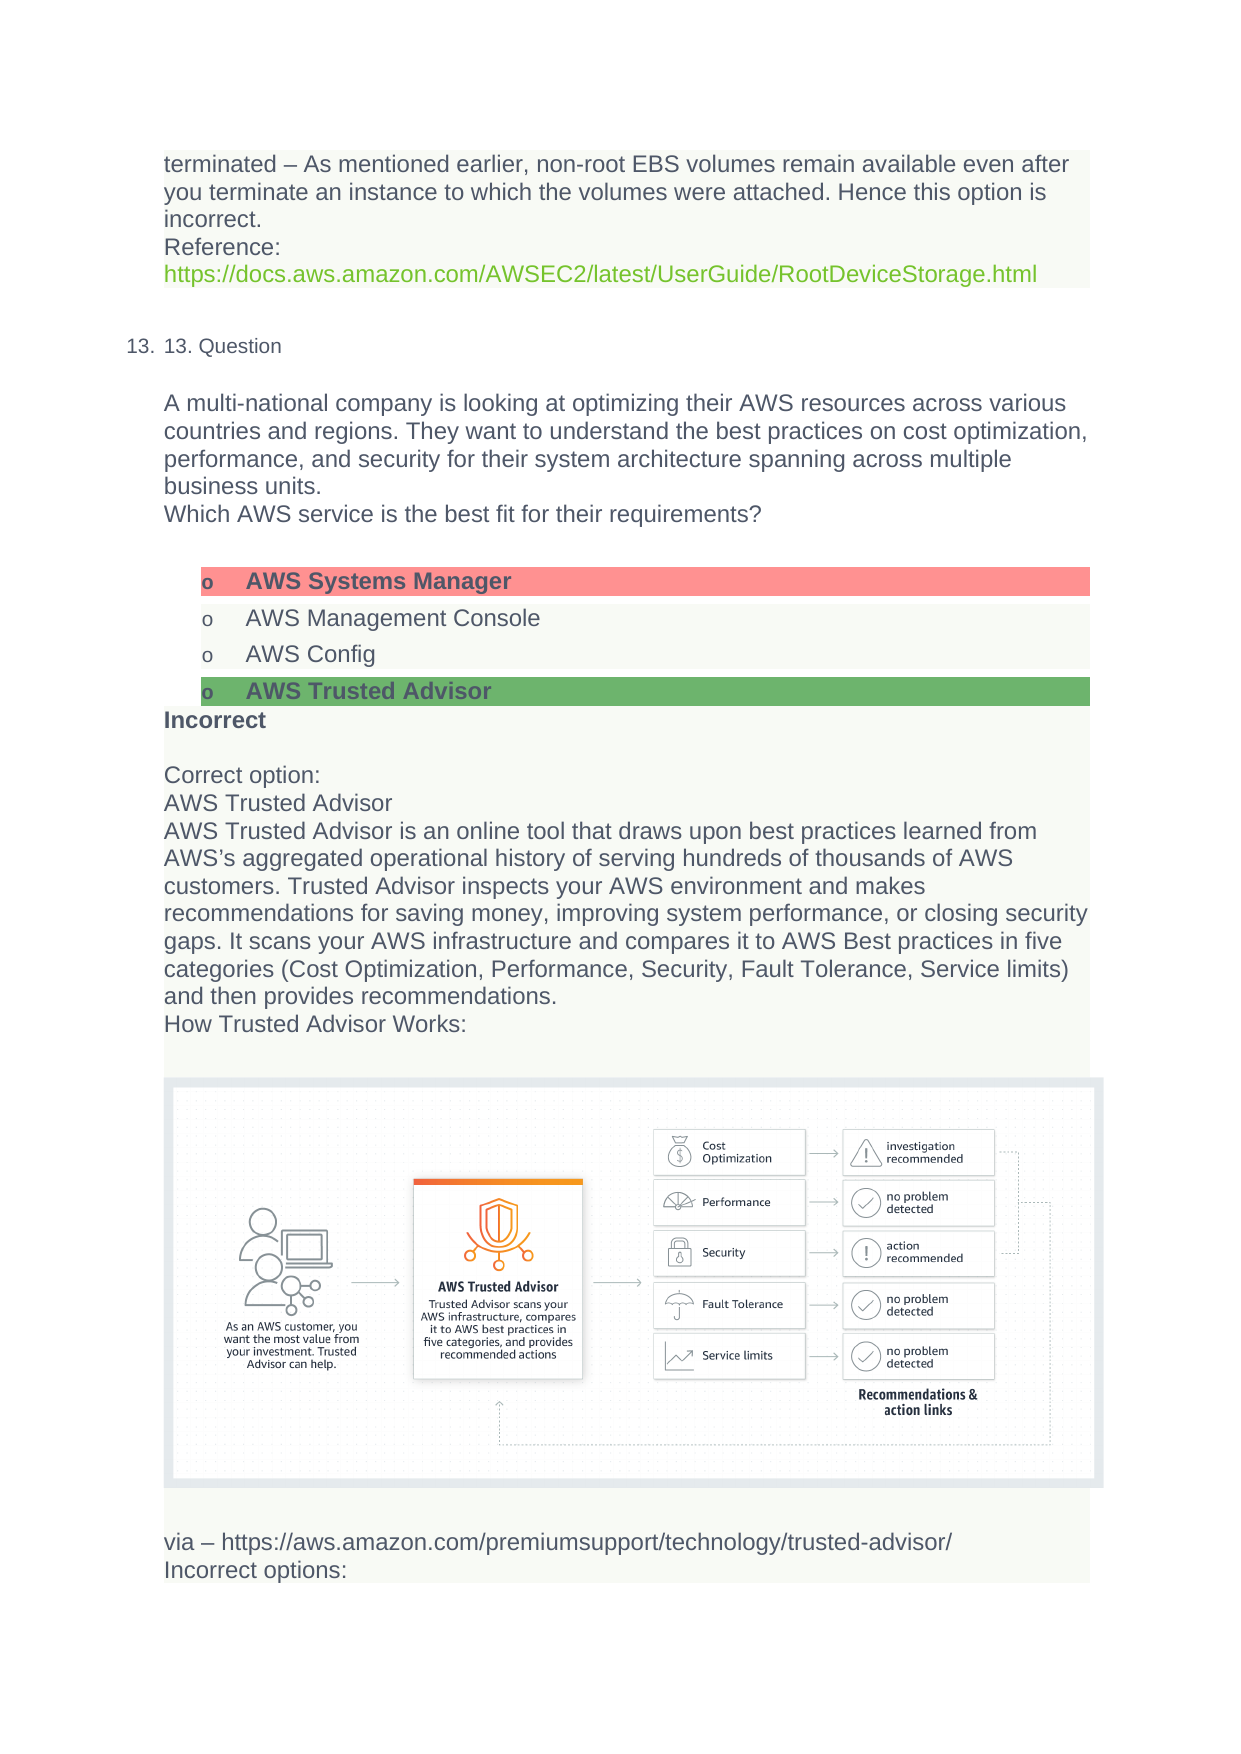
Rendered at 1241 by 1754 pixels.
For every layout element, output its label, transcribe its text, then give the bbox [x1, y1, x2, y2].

text Incorrect [164, 706, 1090, 761]
text A multi-national company is looking at optimizing their AWS resources across various countries and regions. They want to understand the best practices on cost optimization, performance, and security for their system architecture spanning across multiple business units. Which AWS service is the best fit for their requirements? [164, 389, 1090, 527]
picture [163, 1077, 1104, 1488]
list 13. Question [126, 328, 1090, 358]
text Correct option: AWS Trusted Advisor AWS Trusted Advisor is an online tool that draws upon best practices learned from AWS’s aggregated operational history of serving hundreds of thousands of AWS customers. Trusted Advisor inspects your AWS environment and makes recommendations for saving money, improving system performance, or closing security gaps. It scans your AWS infrastructure and compares it to AWS Best practices in five categories (Cost Optimization, Performance, Security, Fault Tolerance, Service limits) and then provides recommendations. How Trusted Advisor Works: [164, 761, 1090, 1037]
list AWS Systems Manager [201, 567, 1090, 596]
list AWS Management Console [201, 604, 1090, 633]
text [164, 1528, 1090, 1583]
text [164, 150, 1090, 288]
list AWS Config [201, 640, 1090, 669]
list AWS Trusted Advisor [201, 677, 1090, 706]
